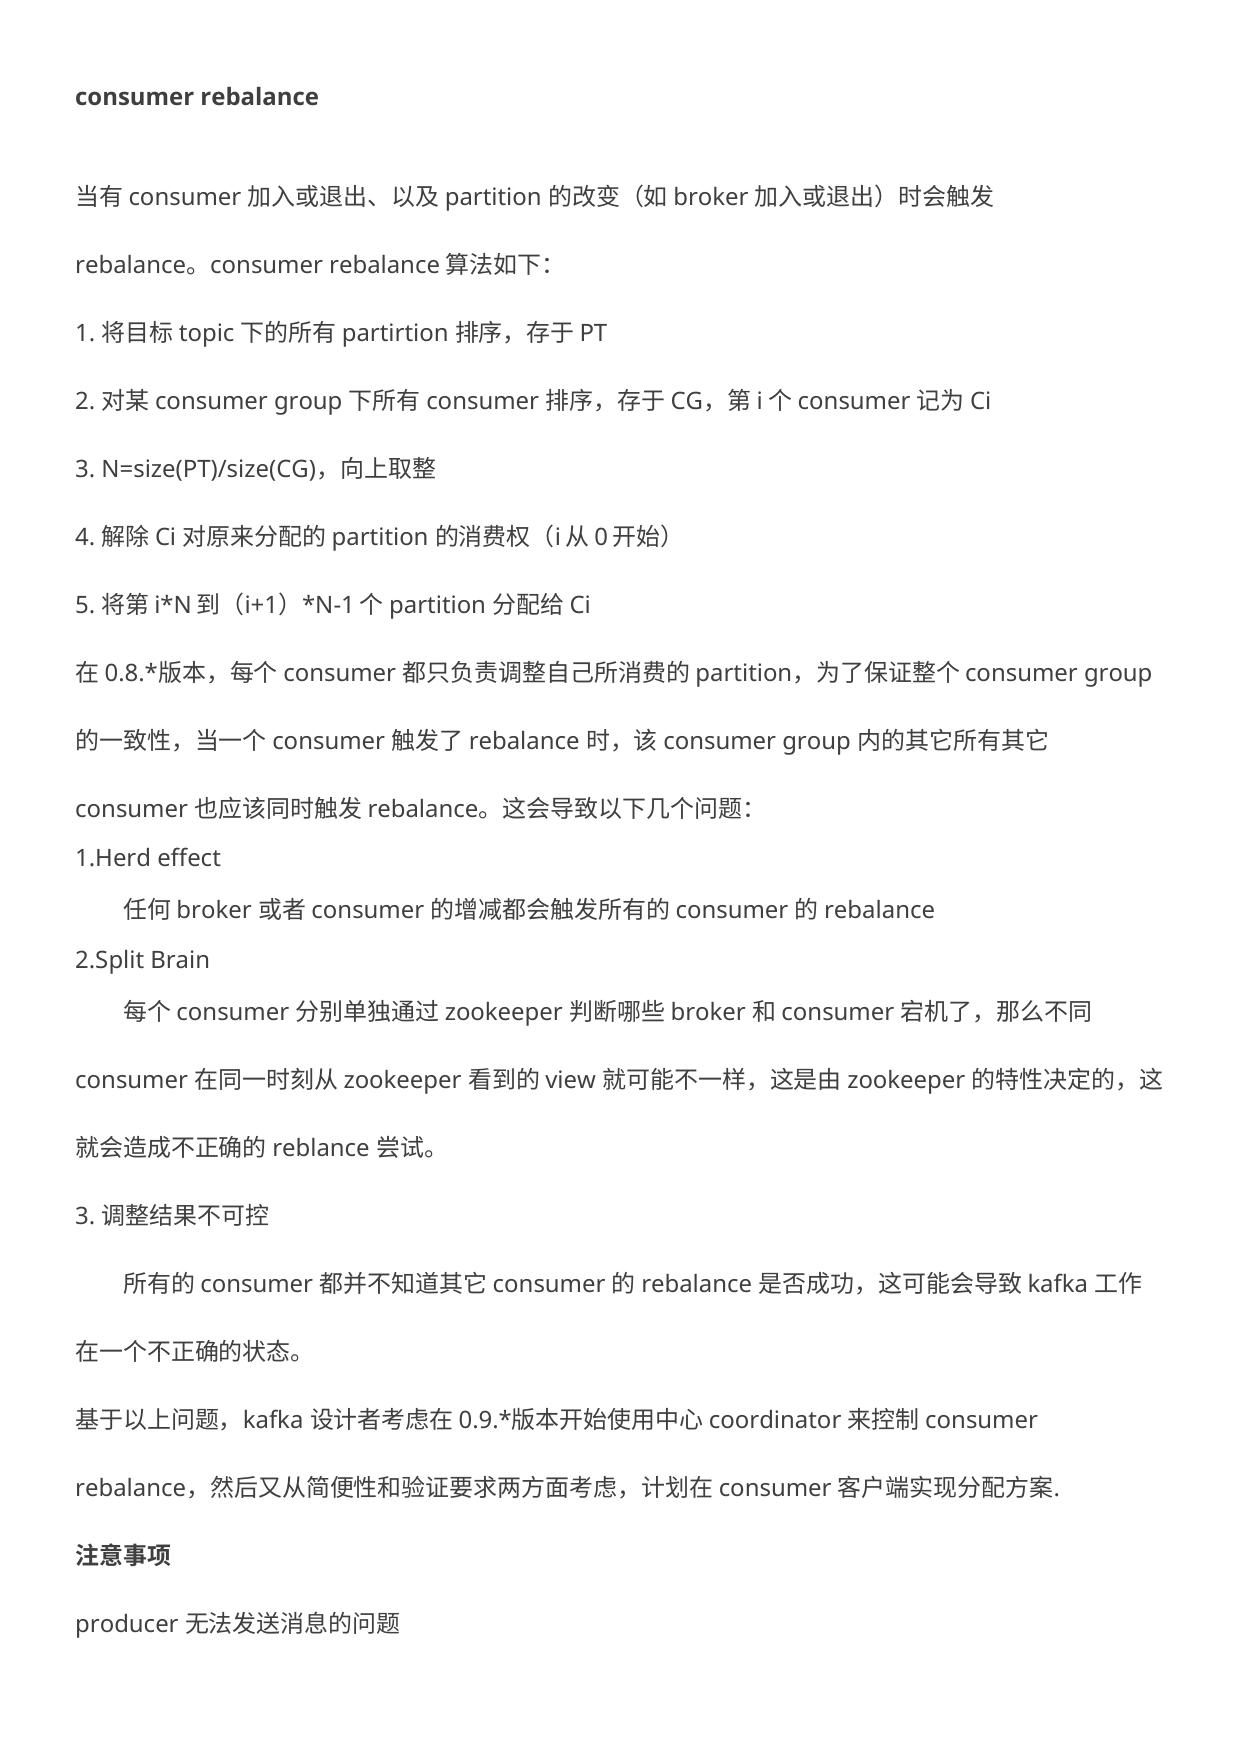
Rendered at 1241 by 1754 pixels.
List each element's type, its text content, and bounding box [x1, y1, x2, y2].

text 注意事项 [75, 1520, 1165, 1588]
text 1.Herd effect 任何 broker 或者 consumer 的增减都会触发所有的 consumer 的 rebalance 2.Split Brain 每个 consumer 分别单独通过 zookeeper 判断哪些 broker 和 consumer 宕机了，那么不同 consumer 在同一时刻从 zookeeper 看到的 view 就可能不一样，这是由 zookeeper 的特性决定的，这就会造成不正确的 reblance 尝试。 3. 调整结果不可控 所有的 consumer 都并不知道其它 consumer 的 rebalance 是否成功，这可能会导致 kafka 工作在一个不正确的状态。 [75, 841, 1165, 1384]
text 在 0.8.*版本，每个 consumer 都只负责调整自己所消费的 partition，为了保证整个consumer group 的一致性，当一个 consumer 触发了 rebalance 时，该 consumer group 内的其它所有其它 consumer 也应该同时触发 rebalance。这会导致以下几个问题： [75, 637, 1165, 841]
text producer 无法发送消息的问题 [75, 1588, 1165, 1656]
text 当有 consumer 加入或退出、以及 partition 的改变（如 broker 加入或退出）时会触发 rebalance。consumer rebalance算法如下： 1. 将目标 topic 下的所有 partirtion 排序，存于PT 2. 对某 consumer group 下所有 consumer 排序，存于 CG，第 i 个consumer 记为 Ci 3. N=size(PT)/size(CG)，向上取整 4. 解除 Ci 对原来分配的 partition 的消费权（i从0开始） 5. 将第i*N到（i+1）*N-1个 partition 分配给 Ci [75, 161, 1165, 637]
text 基于以上问题，kafka 设计者考虑在0.9.*版本开始使用中心 coordinator 来控制 consumer rebalance，然后又从简便性和验证要求两方面考虑，计划在 consumer 客户端实现分配方案. [75, 1384, 1165, 1520]
subtitle consumer rebalance [75, 79, 1165, 113]
